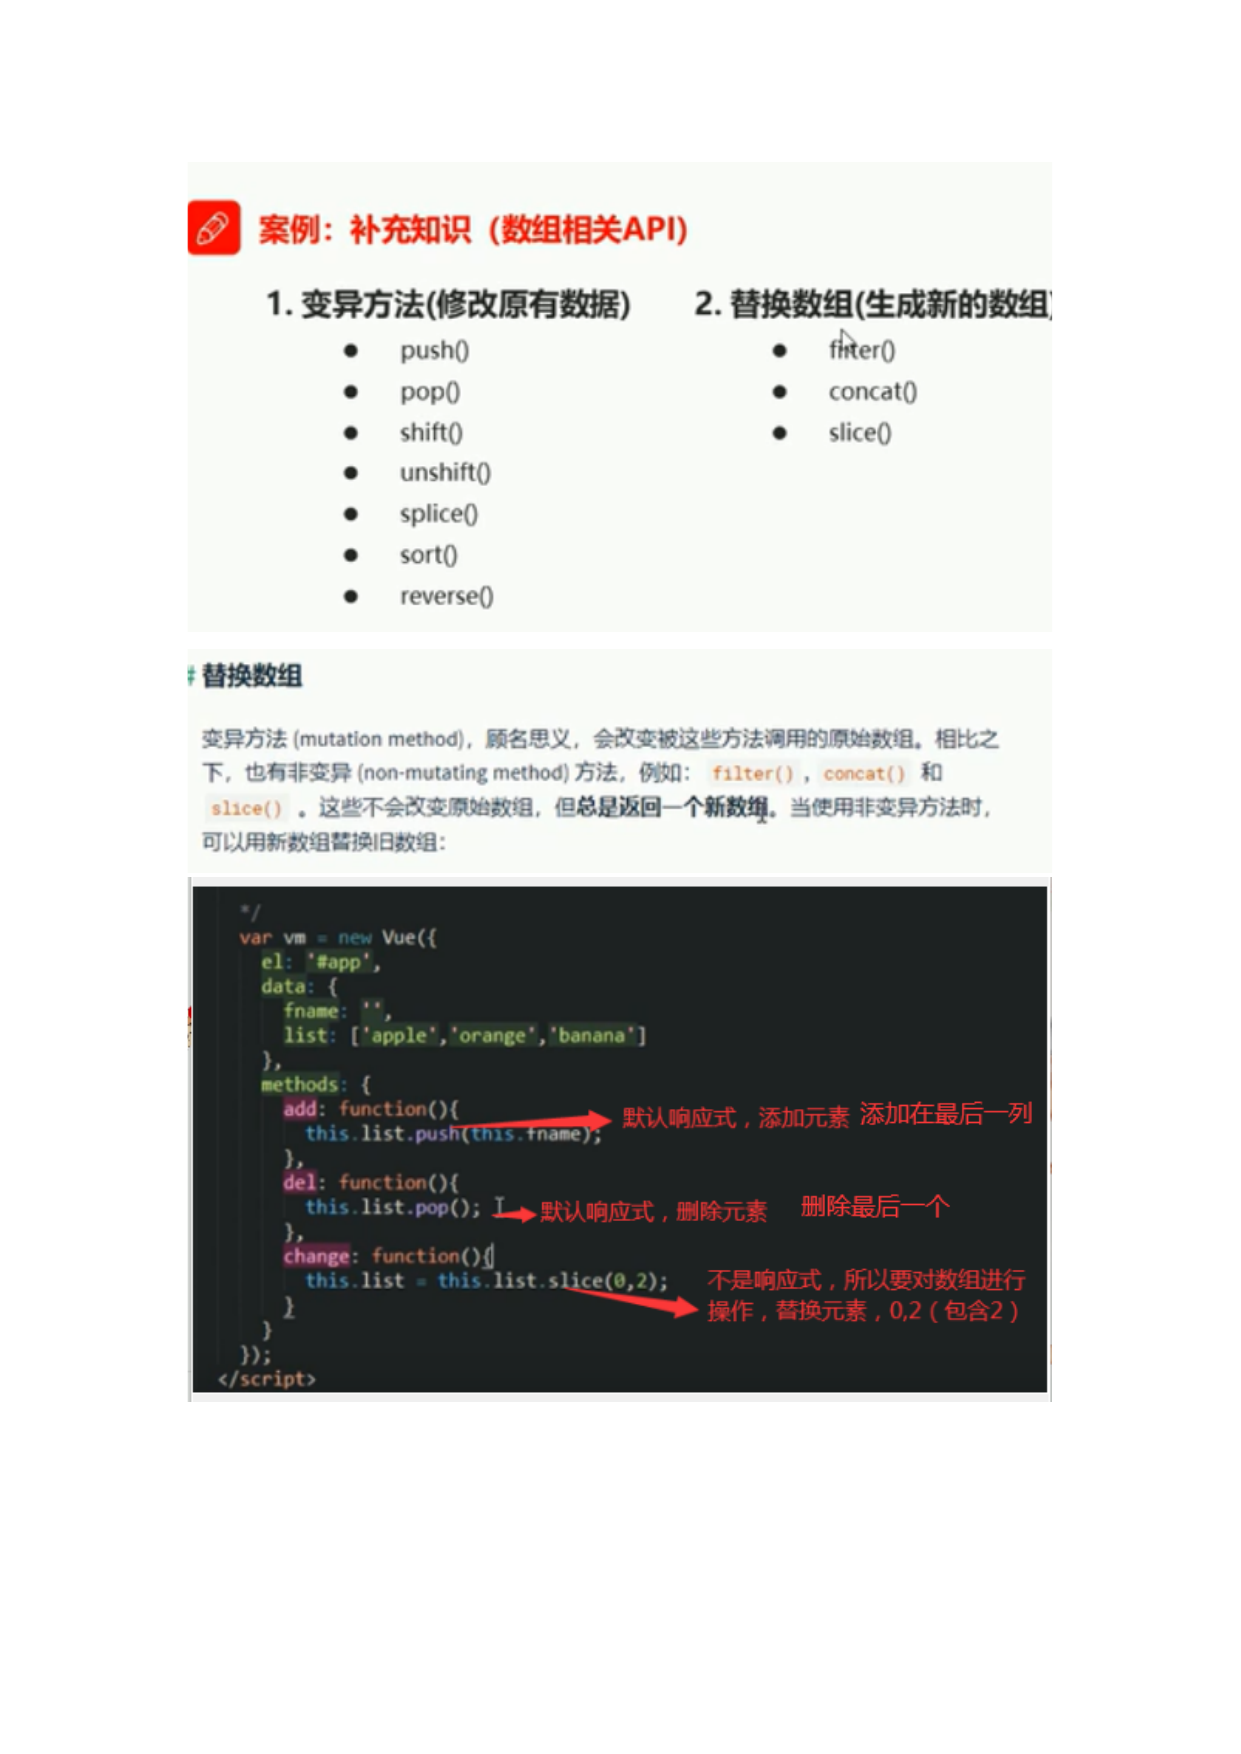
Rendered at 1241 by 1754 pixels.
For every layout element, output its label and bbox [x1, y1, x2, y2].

picture [187, 649, 1053, 873]
picture [187, 877, 1052, 1402]
picture [187, 162, 1053, 632]
